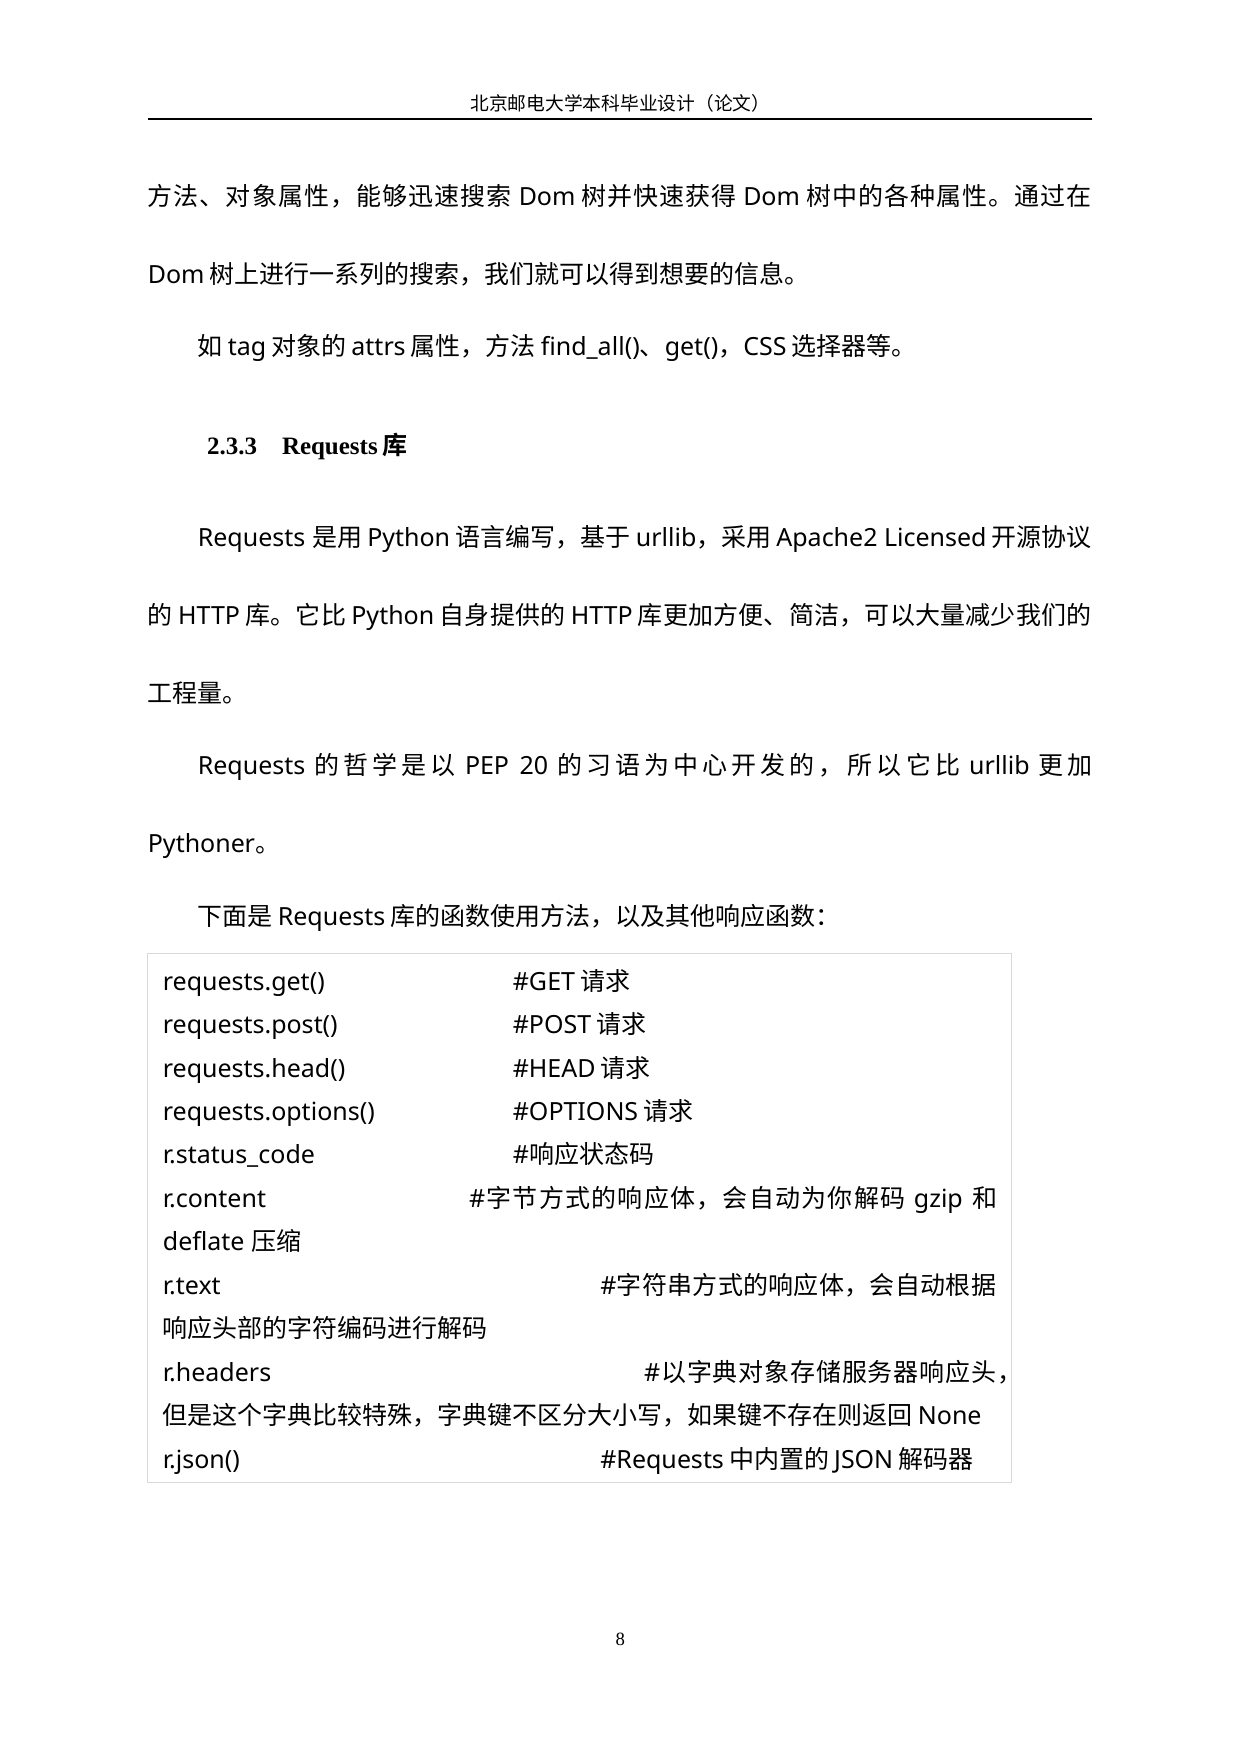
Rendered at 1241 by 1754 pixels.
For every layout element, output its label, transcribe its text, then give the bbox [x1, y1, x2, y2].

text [148, 162, 1092, 305]
text Requests 是用Python语言编写，基于urllib，采用Apache2 Licensed开源协议的HTTP库。它比Python自身提供的HTTP库更加方便、简洁，可以大量减少我们的工程量。 [148, 503, 1092, 724]
text Requests的哲学是以PEP 20的习语为中心开发的，所以它比urllib更加Pythoner。 [148, 731, 1092, 874]
text 如tag对象的attrs属性，方法find_all()、get()，CSS选择器等。 [148, 312, 1092, 377]
text 下面是Requests库的函数使用方法，以及其他响应函数： [148, 882, 1092, 947]
subtitle Requests库 [207, 411, 1092, 476]
